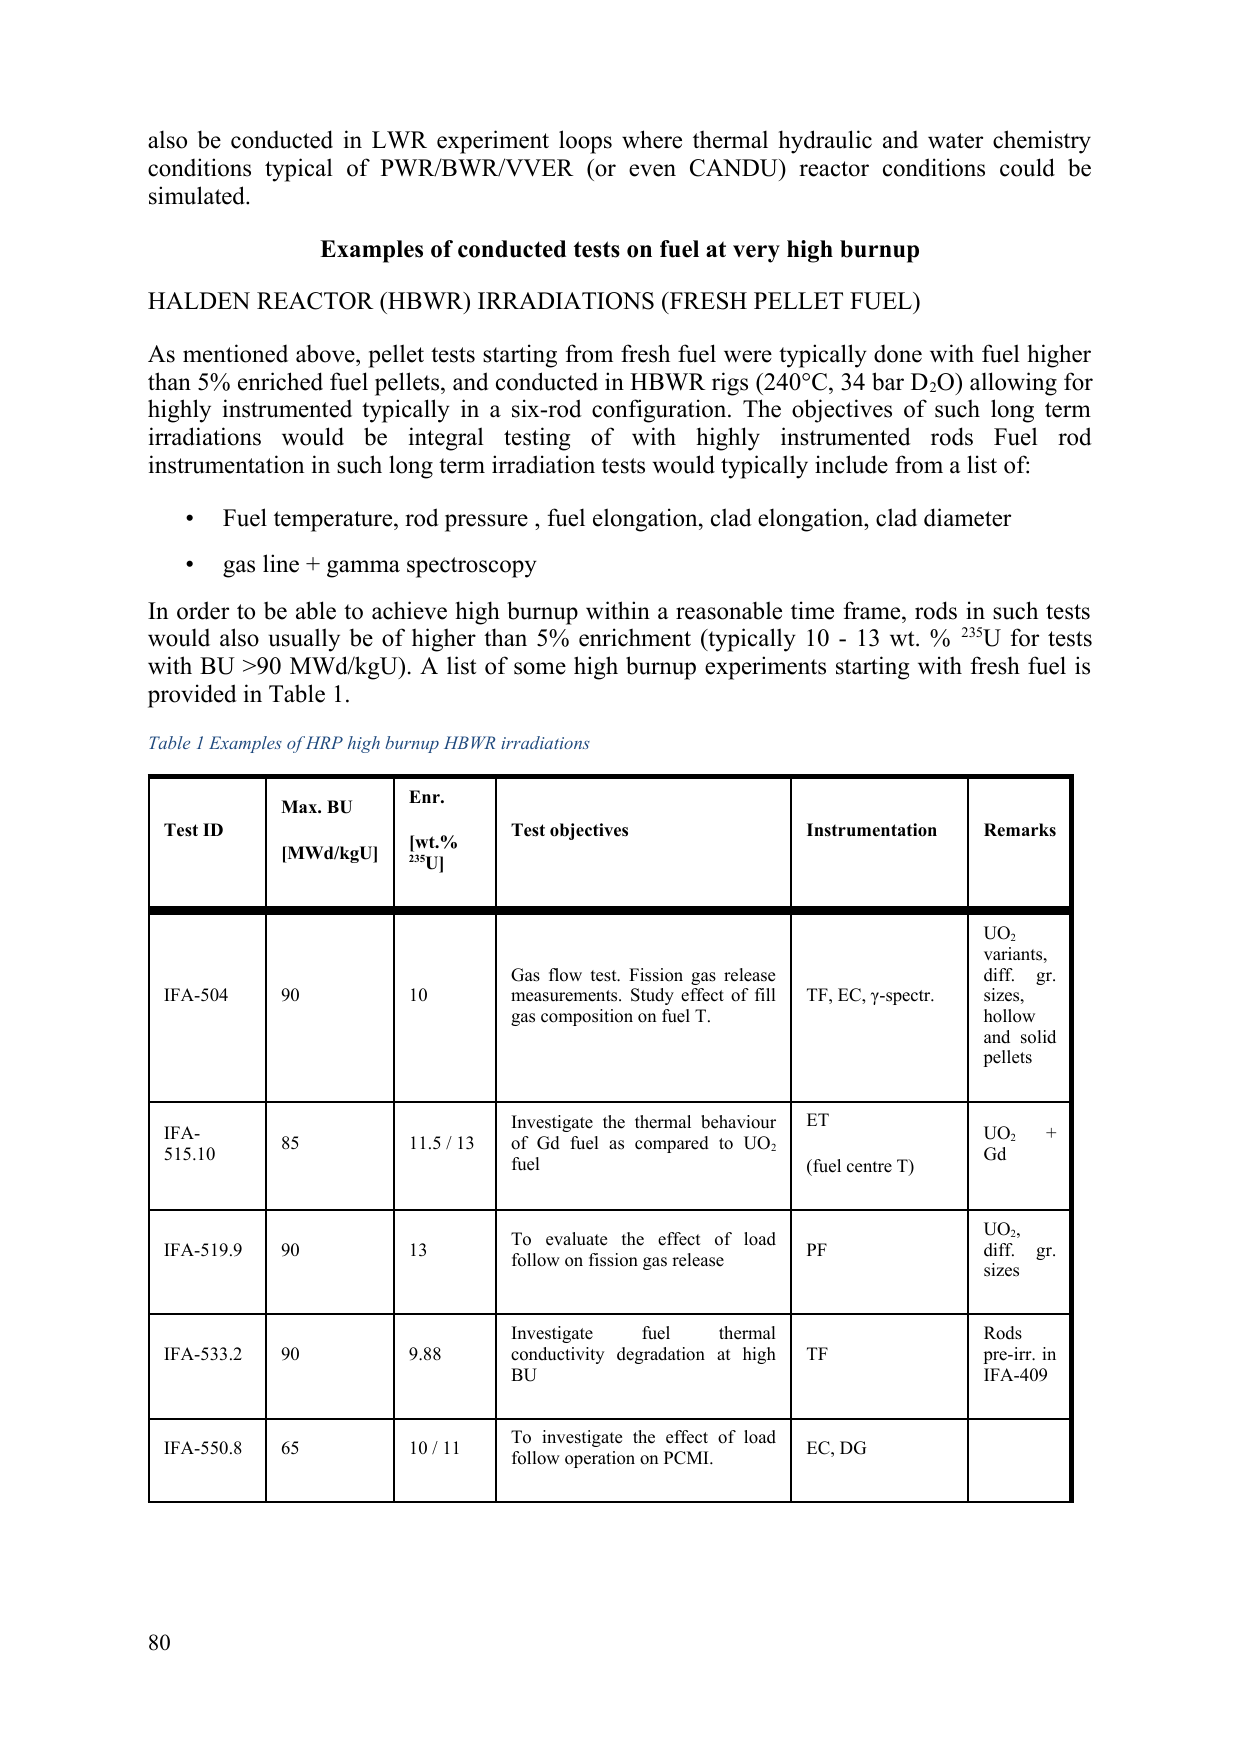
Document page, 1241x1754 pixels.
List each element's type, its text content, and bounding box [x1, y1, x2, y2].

table_cell UO2 variants, diff. gr. sizes, hollow and solid pellets [969, 915, 1069, 1101]
text As mentioned above, pellet tests starting from fresh fuel were typically done with fuel higher than 5% enriched fuel pellets, and conducted in HBWR rigs (240°C, 34 bar D2O) allowing for highly instrumented typically in a six-rod configuration. The objectives of such long term irradiations would be integral testing of with highly instrumented rods Fuel rod instrumentation in such long term irradiation tests would typically include from a list of: [148, 340, 1092, 479]
table_cell UO2, diff. gr. sizes [969, 1211, 1069, 1313]
table_cell IFA-550.8 [150, 1420, 265, 1501]
table_header Instrumentation [792, 779, 967, 906]
text In order to be able to achieve high burnup within a reasonable time frame, rods in such tests would also usually be of higher than 5% enrichment (typically 10 - 13 wt. % 235U for tests with BU >90 MWd/kgU). A list of some high burnup experiments starting with fresh fuel is provided in Table 1. [148, 597, 1092, 708]
text Halden reactor (HBWR) irradiations (fresh pellet fuel) [148, 287, 1092, 315]
table_cell TF, EC, γ-spectr. [792, 915, 967, 1101]
table_header Test objectives [497, 779, 790, 906]
table_cell PF [792, 1211, 967, 1313]
table_cell 65 [267, 1420, 393, 1501]
table_cell Gas flow test. Fission gas release measurements. Study effect of fill gas composition on fuel T. [497, 915, 790, 1101]
table_cell 90 [267, 915, 393, 1101]
list gas line + gamma spectroscopy [185, 550, 1092, 578]
table_header Max. BU [MWd/kgU] [267, 779, 393, 906]
table_cell IFA-515.10 [150, 1103, 265, 1209]
table_cell [969, 1420, 1069, 1501]
list Fuel temperature, rod pressure , fuel elongation, clad elongation, clad diameter [185, 504, 1092, 531]
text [148, 127, 1092, 210]
table_cell UO2 + Gd [969, 1103, 1069, 1209]
text Examples of conducted tests on fuel at very high burnup [148, 235, 1092, 262]
table_cell 90 [267, 1211, 393, 1313]
table_cell EC, DG [792, 1420, 967, 1501]
text Table 1 Examples of HRP high burnup HBWR irradiations [148, 733, 1092, 753]
table_cell 85 [267, 1103, 393, 1209]
table_cell To investigate the effect of load follow operation on PCMI. [497, 1420, 790, 1501]
table_header Test ID [150, 779, 265, 906]
table_cell 9.88 [395, 1315, 495, 1418]
table_cell Investigate the thermal behaviour of Gd fuel as compared to UO2 fuel [497, 1103, 790, 1209]
table_cell 90 [267, 1315, 393, 1418]
table_cell To evaluate the effect of load follow on fission gas release [497, 1211, 790, 1313]
table_cell ET (fuel centre T) [792, 1103, 967, 1209]
table_cell 10 / 11 [395, 1420, 495, 1501]
table_cell 10 [395, 915, 495, 1101]
table_cell IFA-533.2 [150, 1315, 265, 1418]
table_header Enr. [wt.% 235U] [395, 779, 495, 906]
table_cell TF [792, 1315, 967, 1418]
table_cell Rods pre-irr. in IFA-409 [969, 1315, 1069, 1418]
table_header Remarks [969, 779, 1069, 906]
table_cell IFA-504 [150, 915, 265, 1101]
table_cell 13 [395, 1211, 495, 1313]
table_cell Investigate fuel thermal conductivity degradation at high BU [497, 1315, 790, 1418]
table_cell 11.5 / 13 [395, 1103, 495, 1209]
table_cell IFA-519.9 [150, 1211, 265, 1313]
